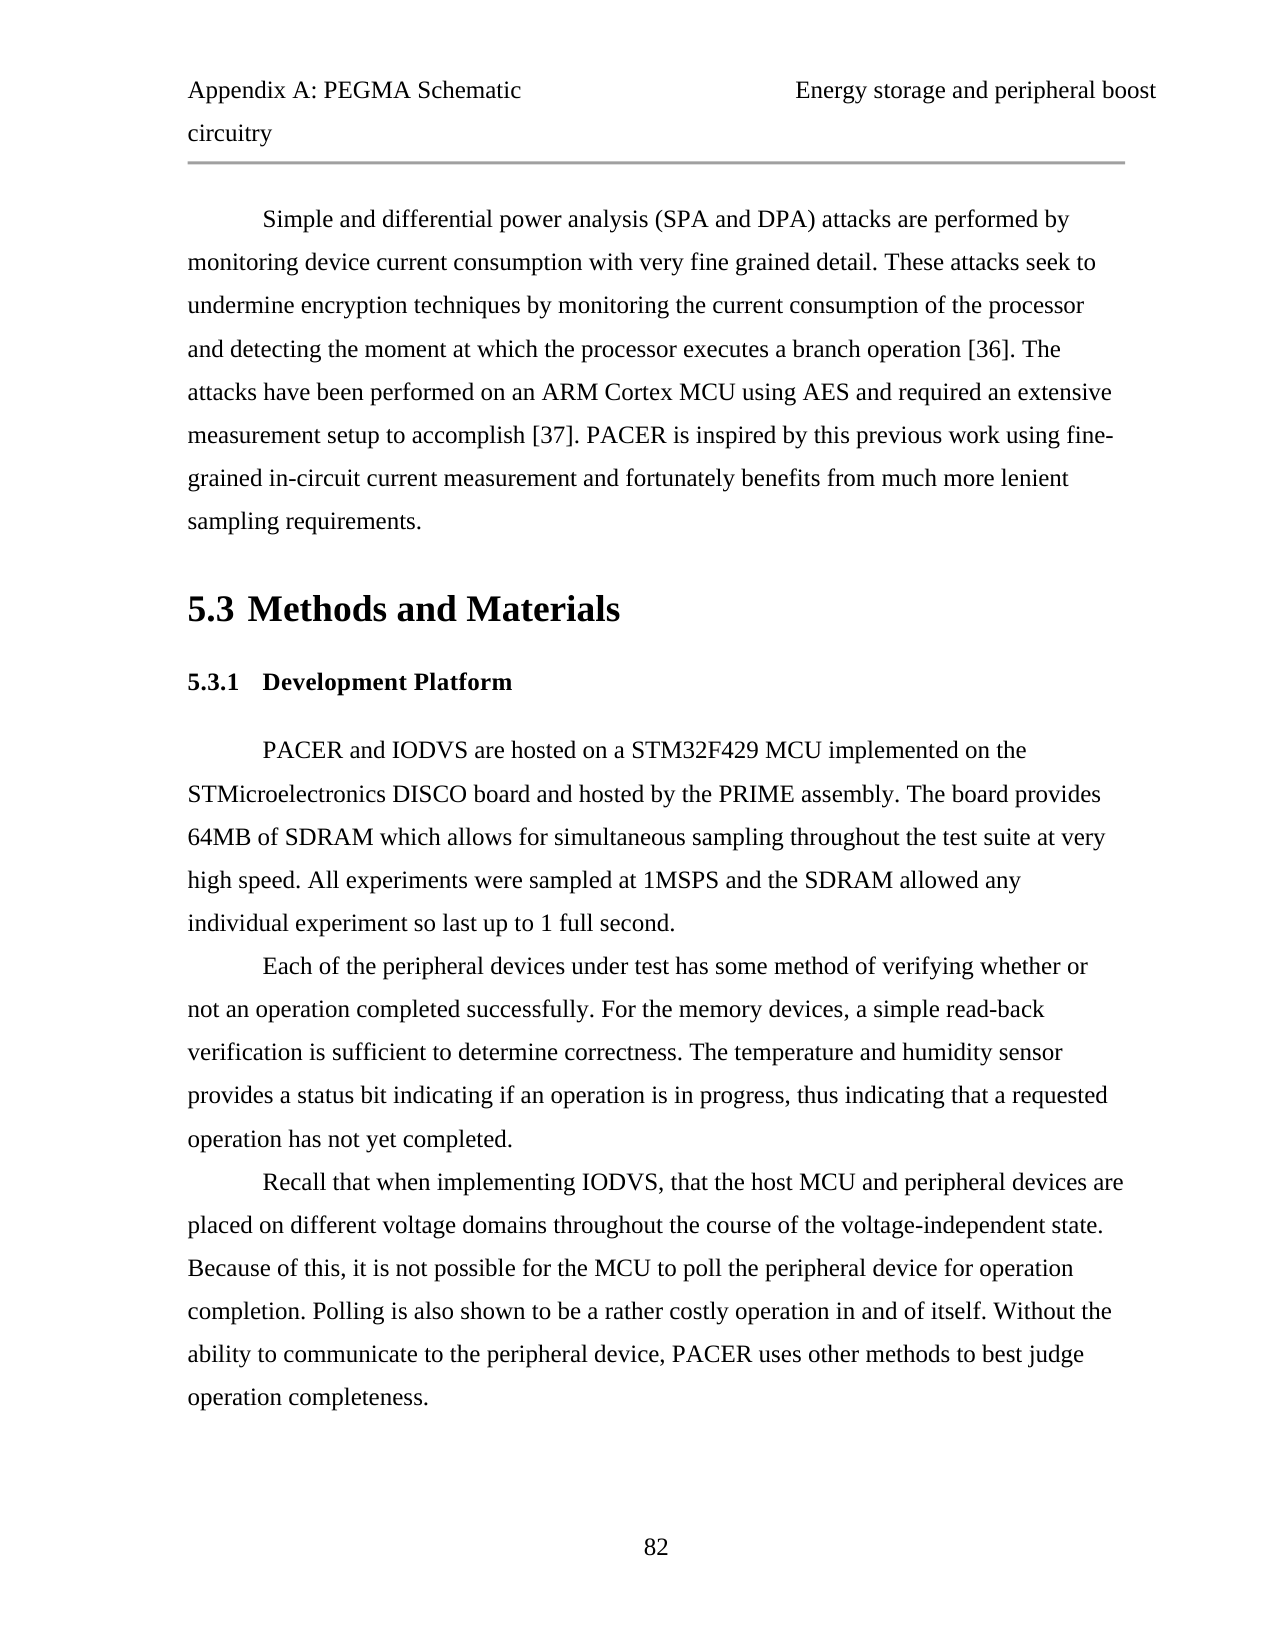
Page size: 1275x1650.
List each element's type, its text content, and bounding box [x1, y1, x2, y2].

text Simple and differential power analysis (SPA and DPA) attacks are performed by monitoring device current consumption with very fine grained detail. These attacks seek to undermine encryption techniques by monitoring the current consumption of the processor and detecting the moment at which the processor executes a branch operation. The attacks have been performed on an ARM Cortex MCU using AES and required an extensive measurement setup to accomplish. PACER is inspired by this previous work using fine-grained in-circuit current measurement and fortunately benefits from much more lenient sampling requirements. [187, 204, 1125, 535]
subtitle Methods and Materials [187, 587, 1125, 630]
text Recall that when implementing IODVS, that the host MCU and peripheral devices are placed on different voltage domains throughout the course of the voltage-independent state. Because of this, it is not possible for the MCU to poll the peripheral device for operation completion. Polling is also shown to be a rather costly operation in and of itself. Without the ability to communicate to the peripheral device, PACER uses other methods to best judge operation completeness. [187, 1167, 1125, 1411]
text Each of the peripheral devices under test has some method of verifying whether or not an operation completed successfully. For the memory devices, a simple read-back verification is sufficient to determine correctness. The temperature and humidity sensor provides a status bit indicating if an operation is in progress, thus indicating that a requested operation has not yet completed. [187, 951, 1125, 1152]
subtitle Development Platform [187, 667, 1125, 696]
text PACER and IODVS are hosted on a STM32F429 MCU implemented on the STMicroelectronics DISCO board and hosted by the PRIME assembly. The board provides 64MB of SDRAM which allows for simultaneous sampling throughout the test suite at very high speed. All experiments were sampled at 1MSPS and the SDRAM allowed any individual experiment so last up to 1 full second. [187, 736, 1125, 937]
